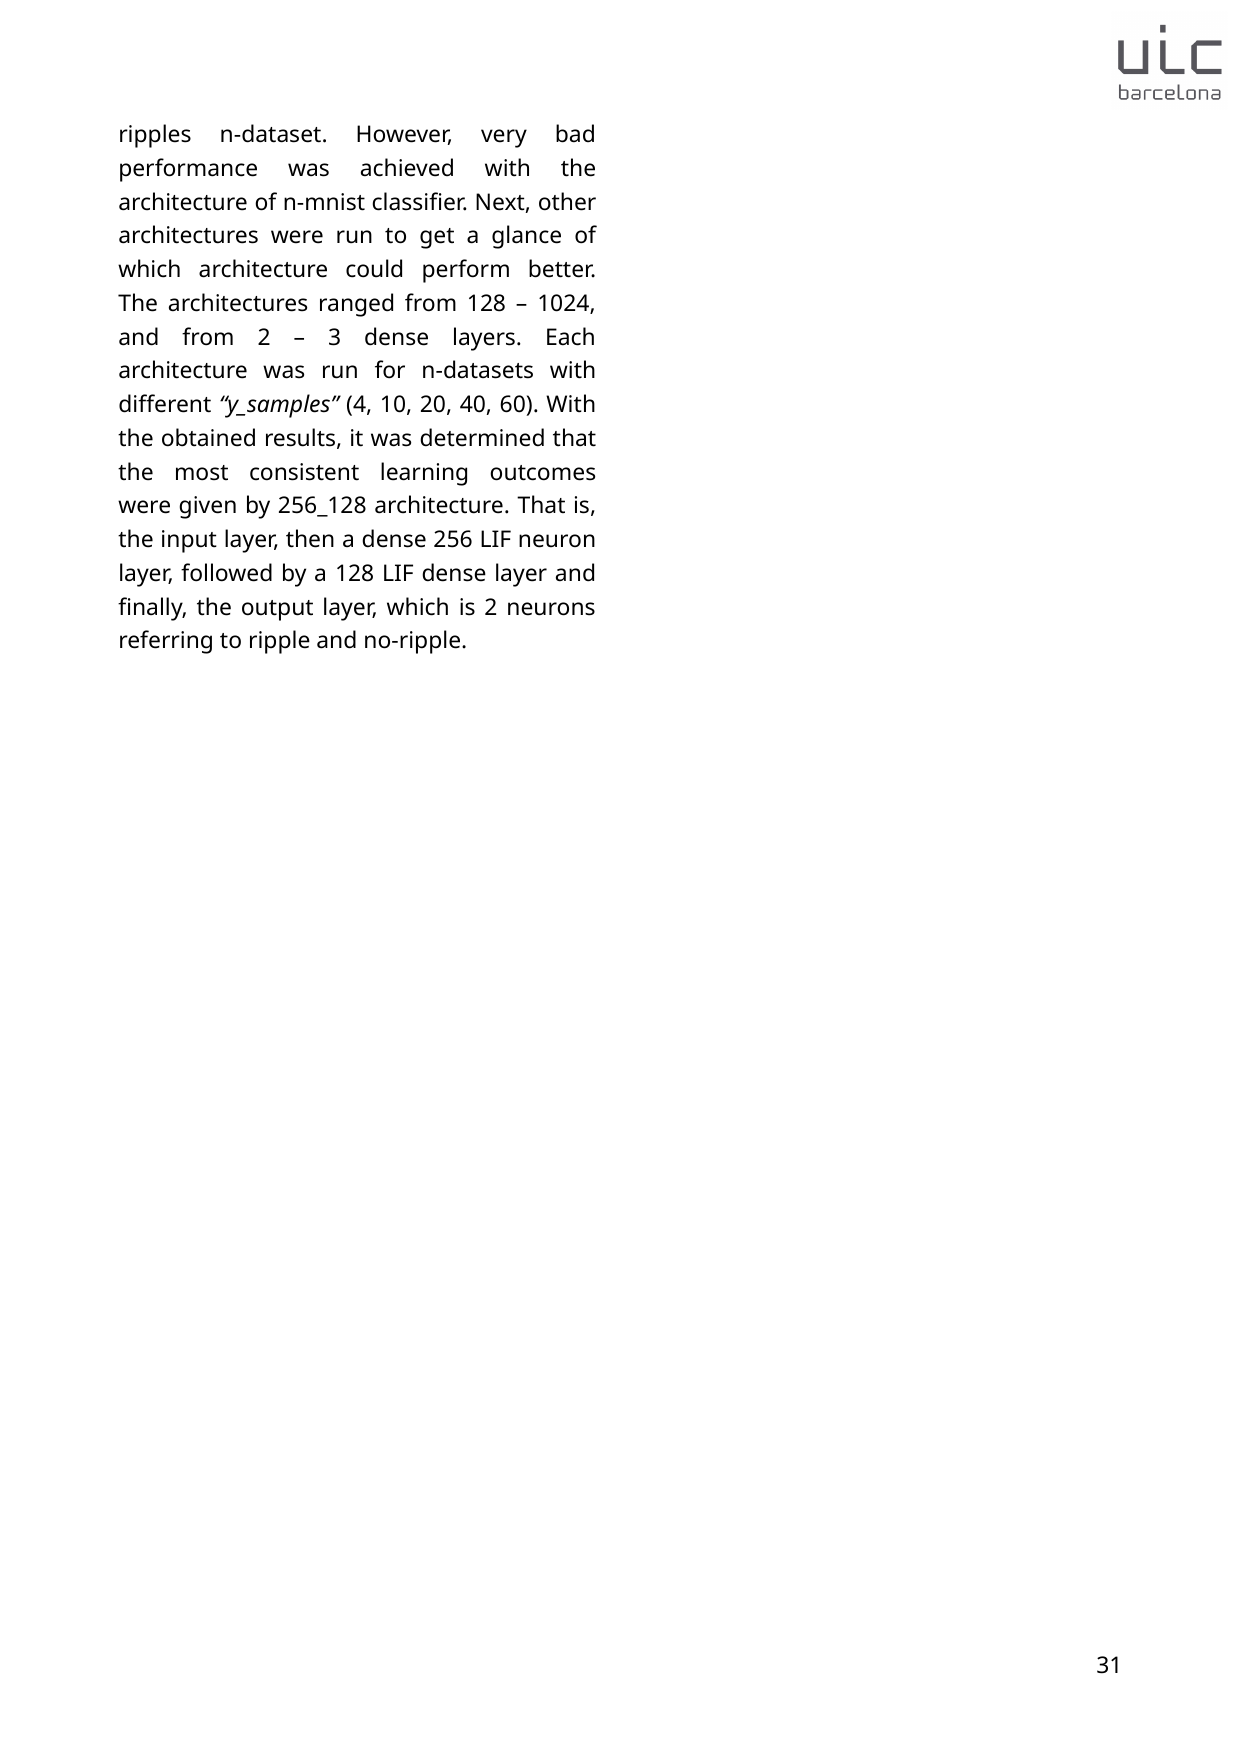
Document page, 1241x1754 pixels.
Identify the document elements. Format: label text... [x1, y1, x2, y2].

picture [1110, 11, 1229, 110]
